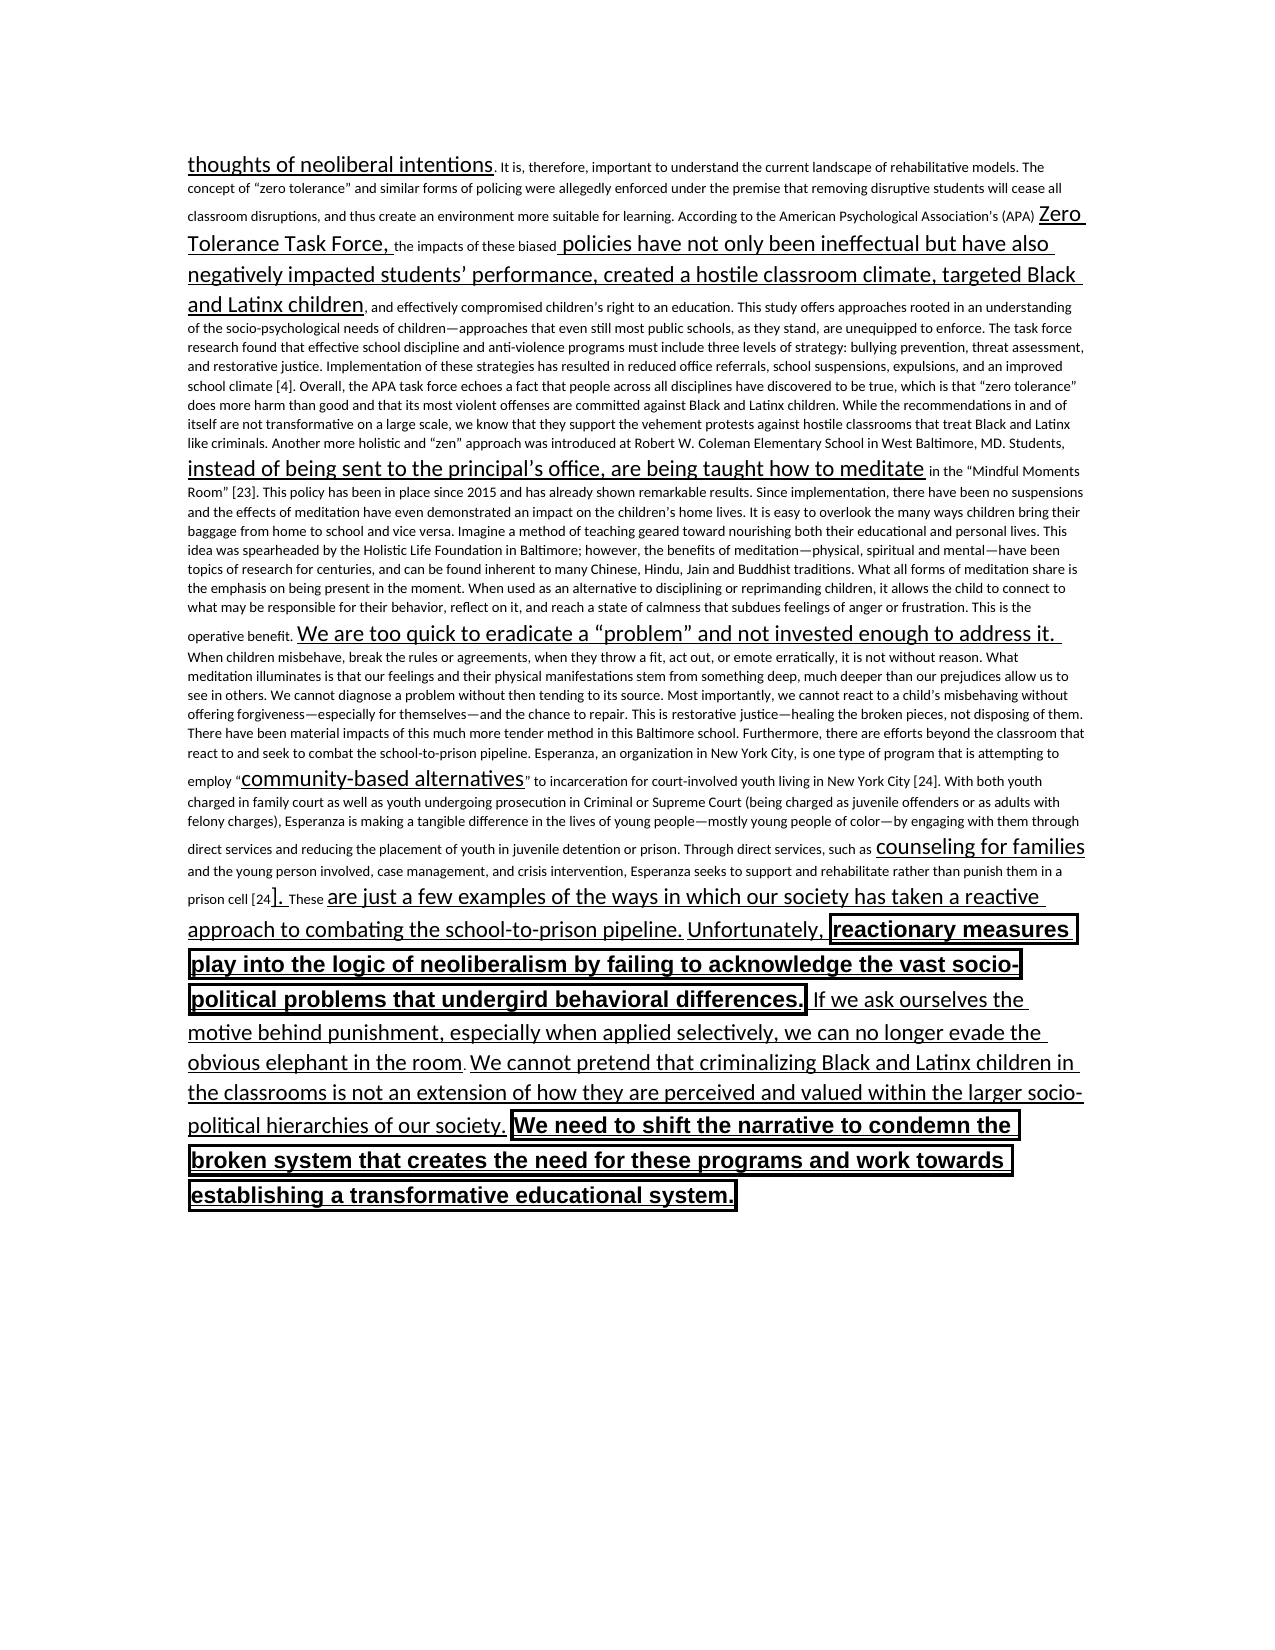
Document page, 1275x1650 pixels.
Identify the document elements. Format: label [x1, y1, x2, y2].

text [187, 150, 1087, 1212]
